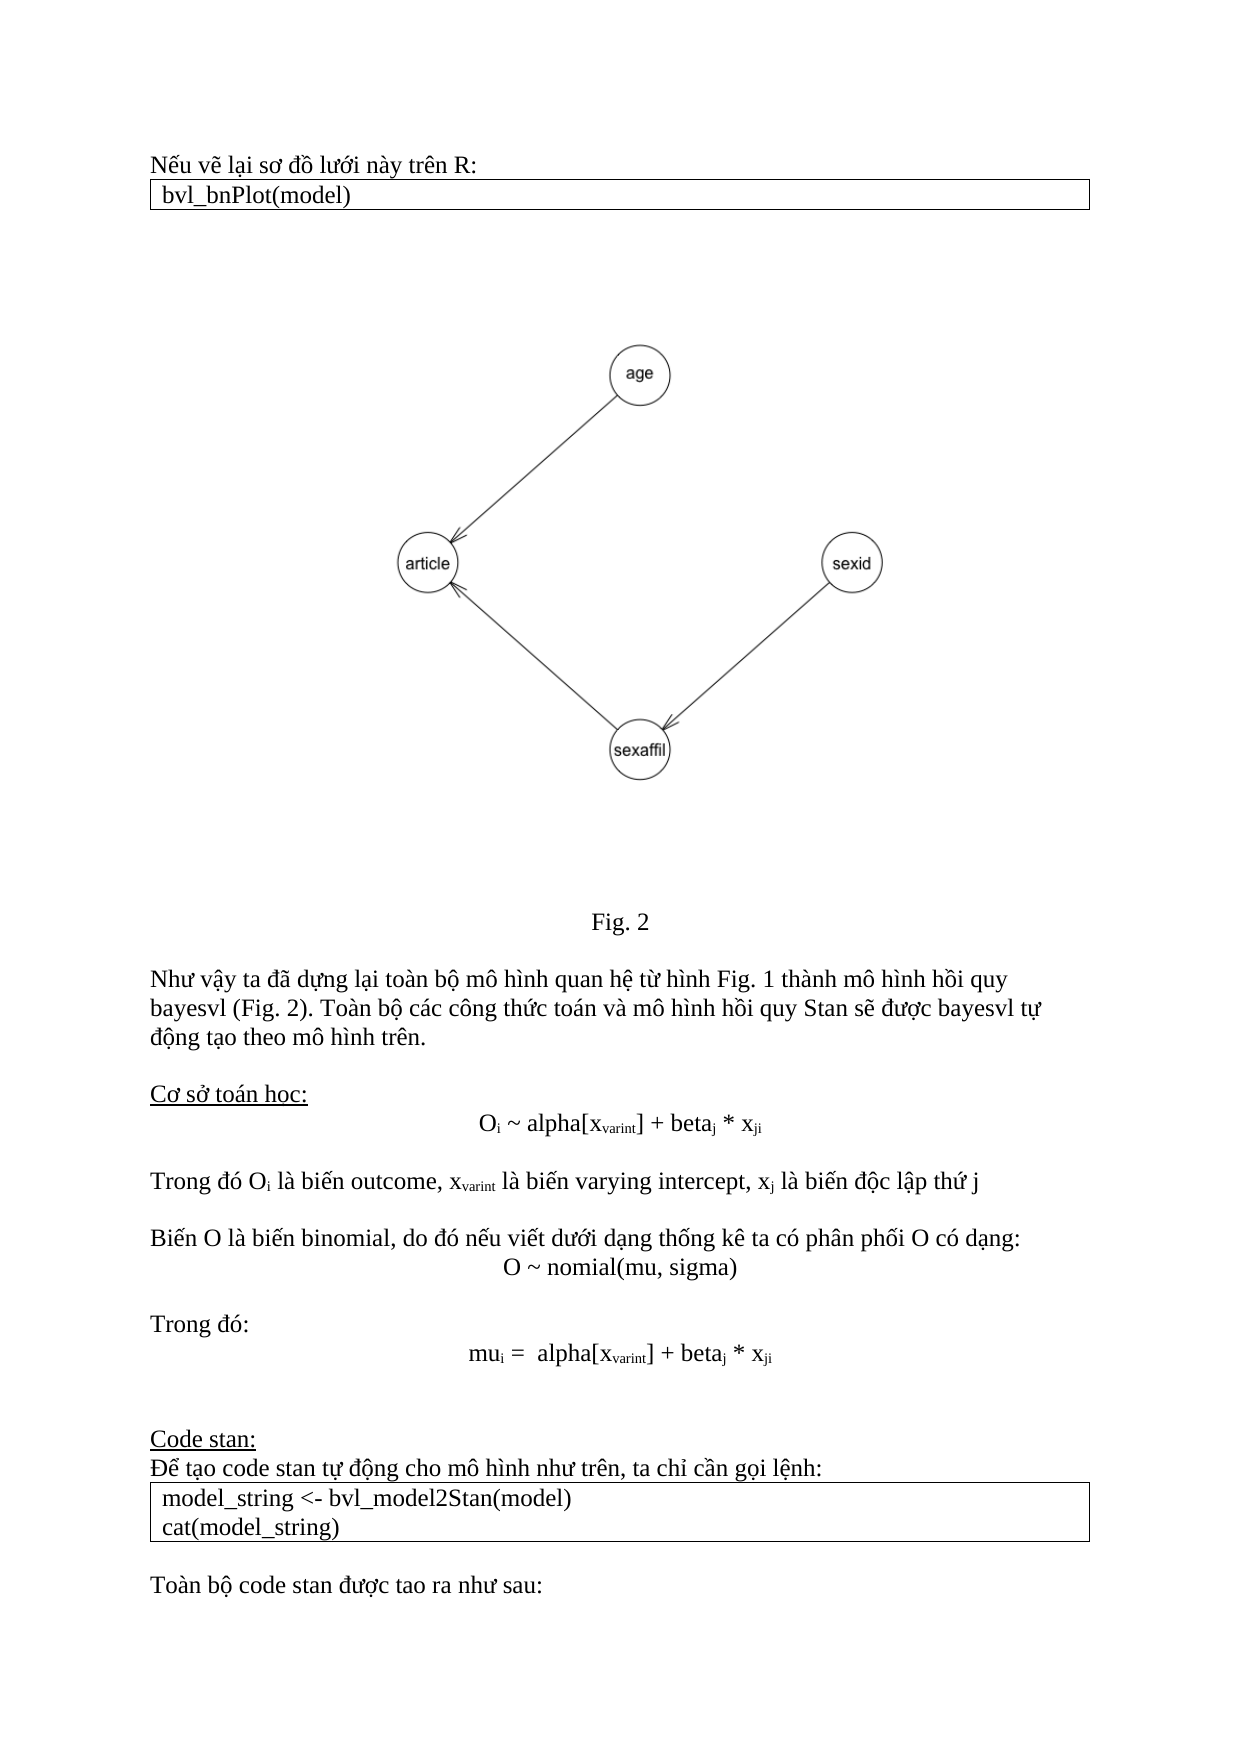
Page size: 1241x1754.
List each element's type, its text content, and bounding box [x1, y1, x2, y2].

text Trong đó: [150, 1309, 1090, 1338]
text mui = alpha[xvarint] + betaj * xji [150, 1338, 1090, 1367]
text Oi ~ alpha[xvarint] + betaj * xji [150, 1108, 1090, 1137]
text Để tạo code stan tự động cho mô hình như trên, ta chỉ cần gọi lệnh: [150, 1453, 1090, 1482]
text Như vậy ta đã dựng lại toàn bộ mô hình quan hệ từ hình Fig. 1 thành mô hình hồi quy bayesvl (Fig. 2). Toàn bộ các công thức toán và mô hình hồi quy Stan sẽ được bayesvl tự động tạo theo mô hình trên. [150, 964, 1090, 1051]
text O ~ nomial(mu, sigma) [150, 1252, 1090, 1281]
text Biến O là biến binomial, do đó nếu viết dưới dạng thống kê ta có phân phối O có dạng: [150, 1223, 1090, 1252]
text Toàn bộ code stan được tao ra như sau: [150, 1570, 1090, 1599]
table_header model_string <- bvl_model2Stan(model) cat(model_string) [151, 1483, 1089, 1541]
text Cơ sở toán học: [150, 1079, 1090, 1108]
text Fig. 2 [150, 907, 1090, 936]
picture [283, 238, 957, 907]
text Trong đó Oi là biến outcome, xvarint là biến varying intercept, xj là biến độc lập thứ j [150, 1166, 1090, 1194]
table_header bvl_bnPlot(model) [151, 180, 1089, 208]
text Nếu vẽ lại sơ đồ lưới này trên R: [150, 150, 1090, 179]
text Code stan: [150, 1424, 1090, 1453]
